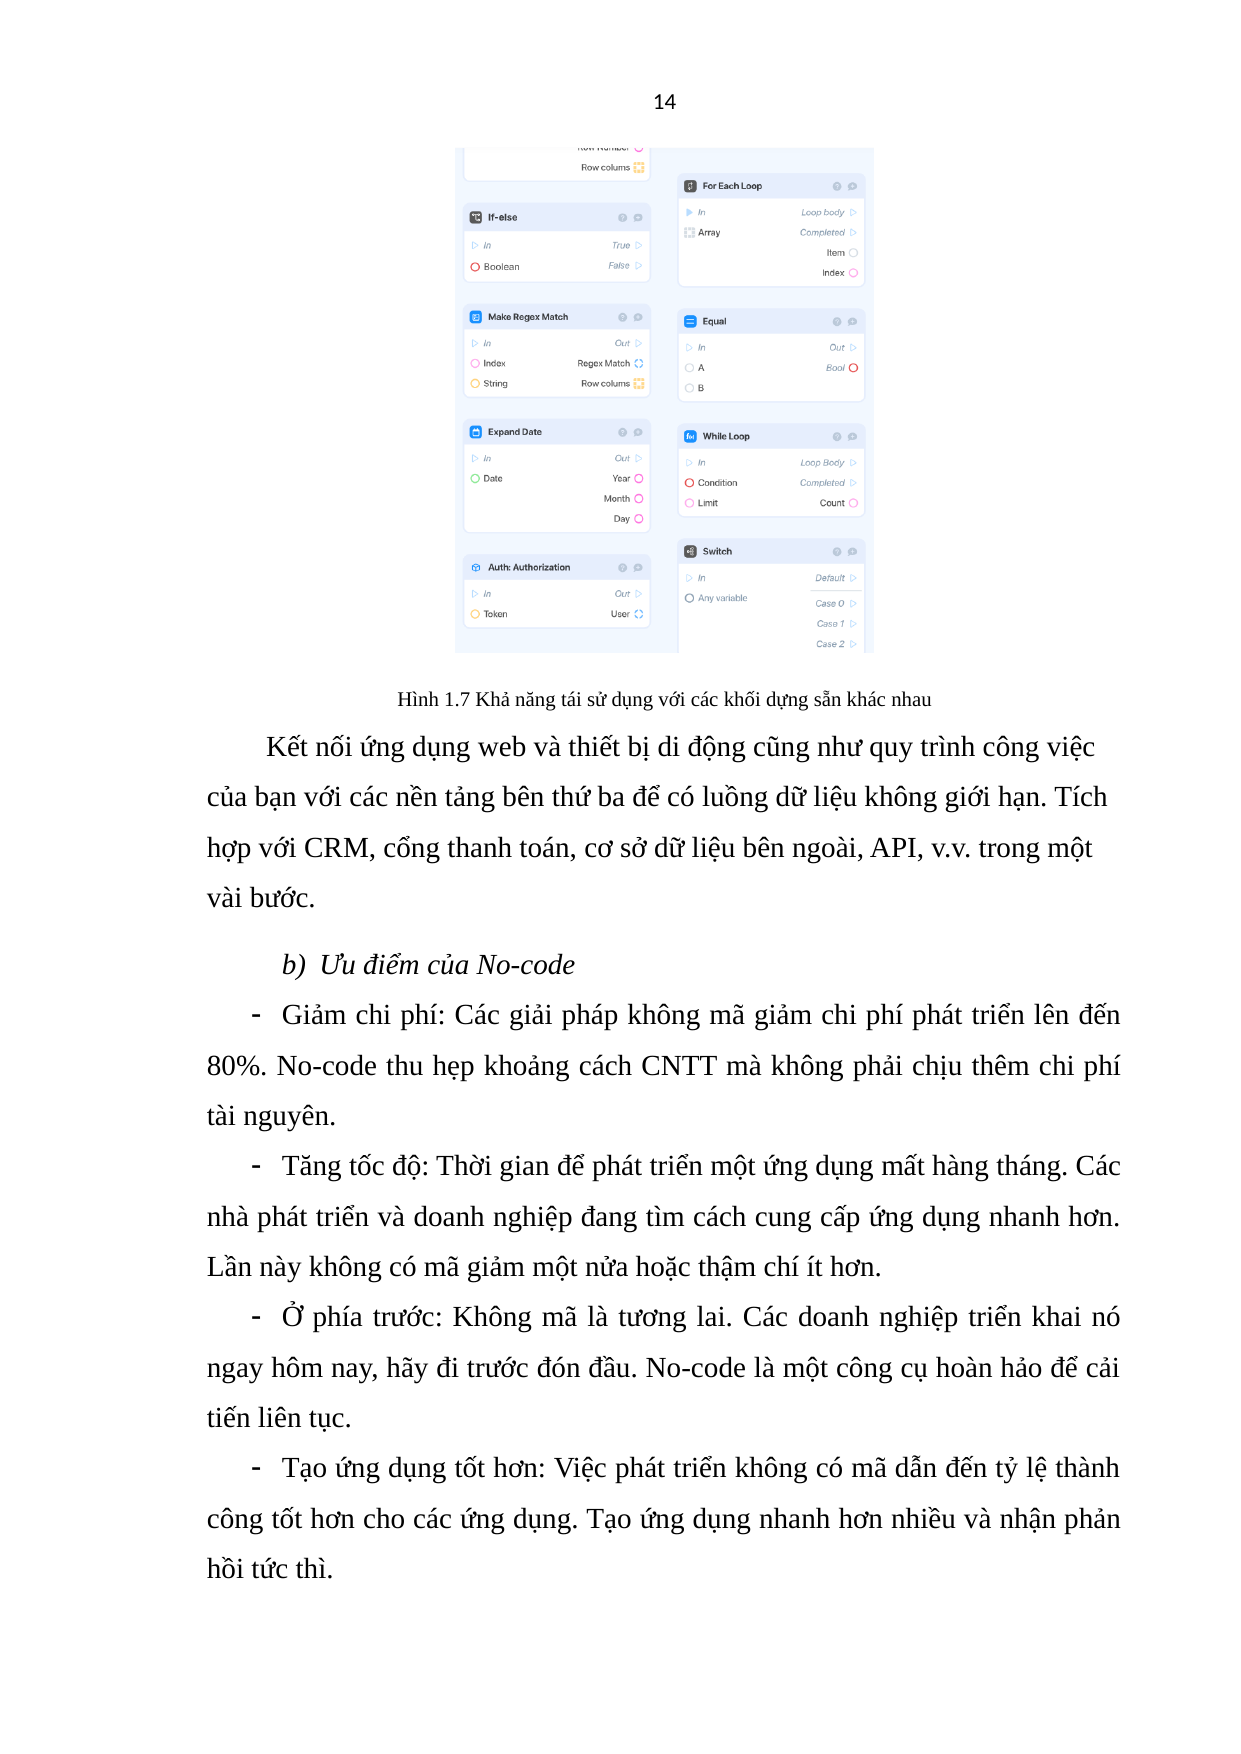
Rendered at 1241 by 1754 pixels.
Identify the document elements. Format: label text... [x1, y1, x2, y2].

text Hình 1.7 Khả năng tái sử dụng với các khối dựng sẵn khác nhau [207, 687, 1122, 711]
subtitle Ưu điểm của No-code [282, 947, 1122, 981]
list Giảm chi phí: Các giải pháp không mã giảm chi phí phát triển lên đến 80%. No-code thu hẹp khoảng cách CNTT mà không phải chịu thêm chi phí tài nguyên. [207, 997, 1122, 1132]
list Tạo ứng dụng tốt hơn: Việc phát triển không có mã dẫn đến tỷ lệ thành công tốt hơn cho các ứng dụng. Tạo ứng dụng nhanh hơn nhiều và nhận phản hồi tức thì. [207, 1451, 1122, 1585]
list Ở phía trước: Không mã là tương lai. Các doanh nghiệp triển khai nó ngay hôm nay, hãy đi trước đón đầu. No-code là một công cụ hoàn hảo để cải tiến liên tục. [207, 1299, 1122, 1434]
list Tăng tốc độ: Thời gian để phát triển một ứng dụng mất hàng tháng. Các nhà phát triển và doanh nghiệp đang tìm cách cung cấp ứng dụng nhanh hơn. Lần này không có mã giảm một nửa hoặc thậm chí ít hơn. [207, 1148, 1122, 1283]
text Kết nối ứng dụng web và thiết bị di động cũng như quy trình công việc của bạn với các nền tảng bên thứ ba để có luồng dữ liệu không giới hạn. Tích hợp với CRM, cổng thanh toán, cơ sở dữ liệu bên ngoài, API, v.v. trong một vài bước. [207, 729, 1122, 914]
picture [455, 147, 874, 656]
